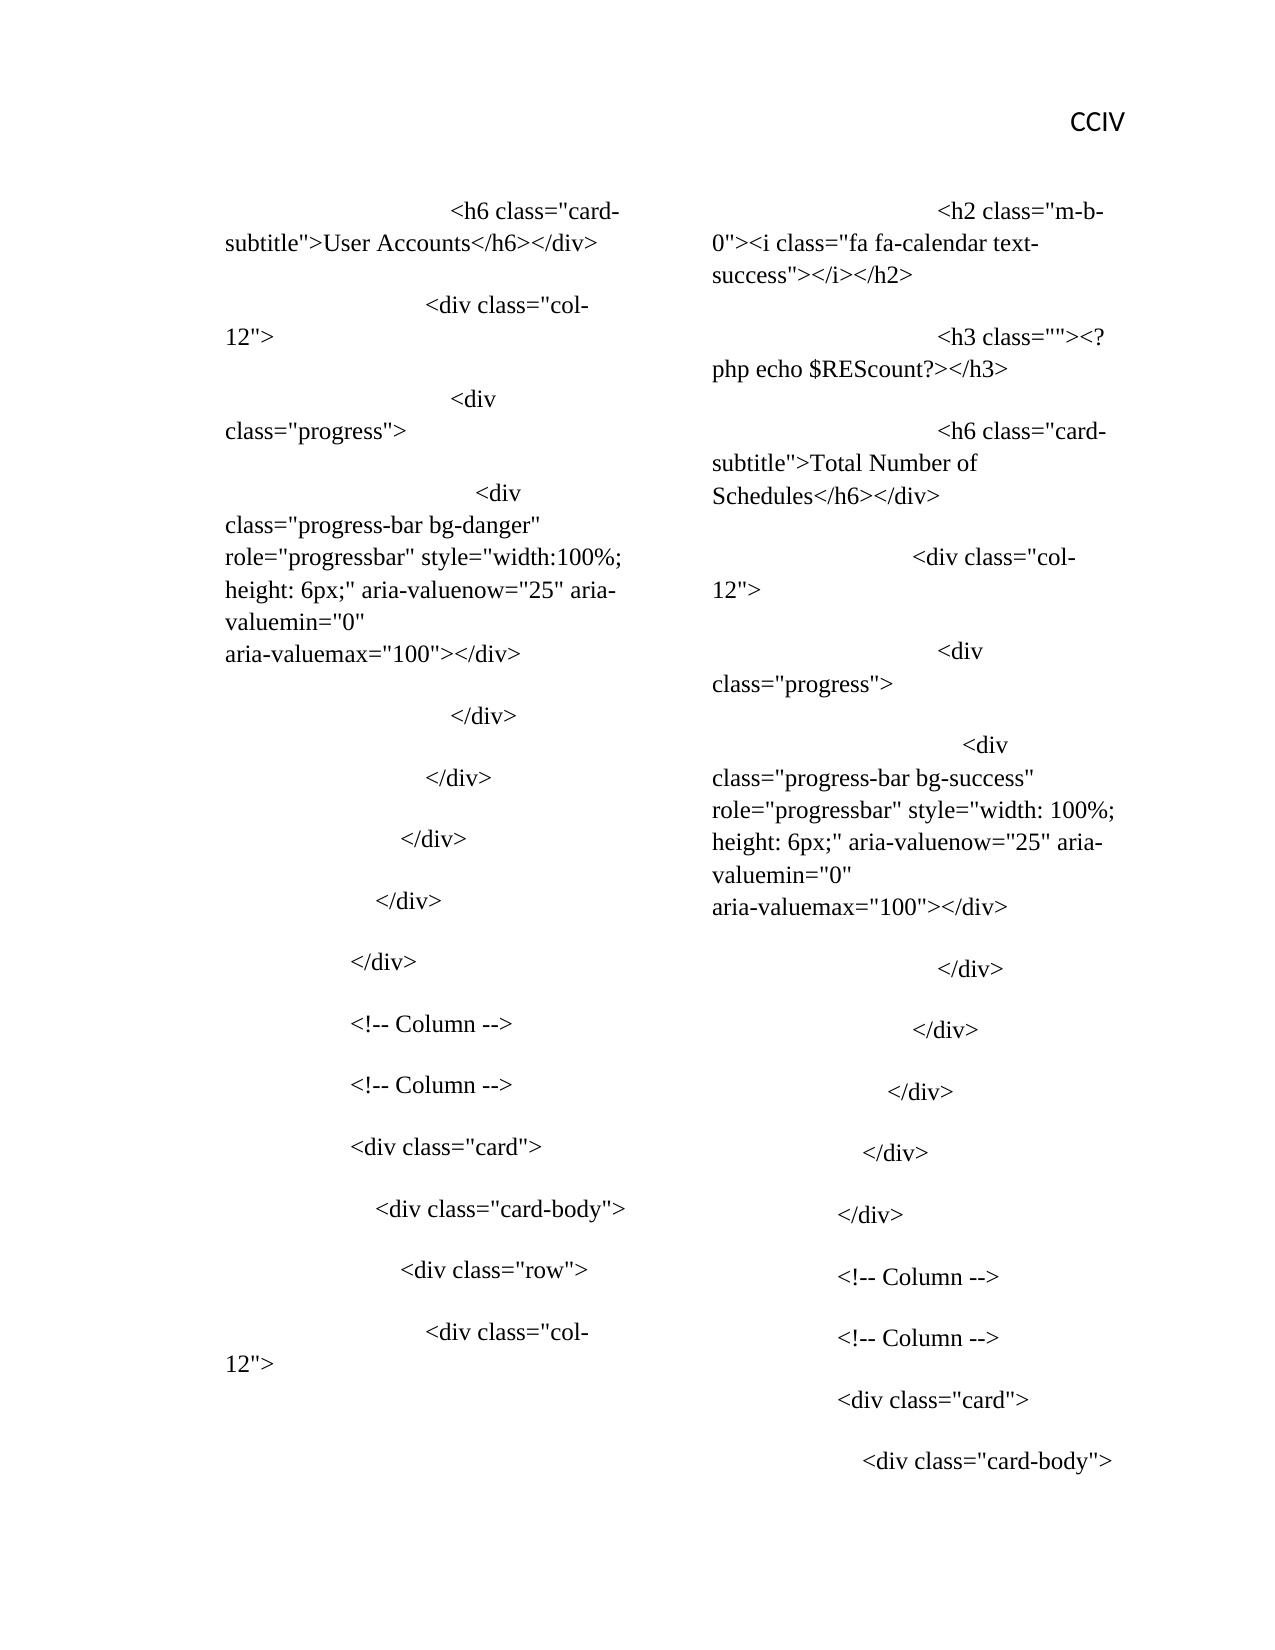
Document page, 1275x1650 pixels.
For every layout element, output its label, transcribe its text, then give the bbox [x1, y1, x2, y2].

text <div class="col-12"> [225, 1317, 638, 1378]
text <div class="progress"> [225, 384, 638, 445]
text </div> [225, 701, 638, 730]
text <div class="row"> [225, 1255, 638, 1284]
text <!-- Column --> [712, 1323, 1125, 1352]
text </div> [712, 954, 1125, 983]
text <div class="card"> [225, 1132, 638, 1161]
text <div class="card"> [712, 1385, 1125, 1413]
text <h6 class="card-subtitle">Total Number of Schedules</h6></div> [712, 416, 1125, 509]
text <!-- Column --> [225, 1009, 638, 1038]
text </div> [712, 1200, 1125, 1229]
text <h3 class=""><?php echo $REScount?></h3> [712, 322, 1125, 383]
text <h2 class="m-b-0"><i class="fa fa-calendar text-success"></i></h2> [712, 196, 1125, 289]
text </div> [225, 947, 638, 976]
text </div> [712, 1077, 1125, 1106]
text <div class="card-body"> [712, 1446, 1125, 1475]
text <div class="progress-bar bg-danger" role="progressbar" style="width:100%; height: 6px;" aria-valuenow="25" aria-valuemin="0" aria-valuemax="100"></div> [225, 478, 638, 668]
text <div class="progress"> [712, 636, 1125, 697]
text </div> [225, 886, 638, 914]
text </div> [225, 824, 638, 853]
text <div class="col-12"> [225, 290, 638, 351]
text <div class="col-12"> [712, 542, 1125, 603]
text <h6 class="card-subtitle">User Accounts</h6></div> [225, 196, 638, 257]
text <div class="progress-bar bg-success" role="progressbar" style="width: 100%; height: 6px;" aria-valuenow="25" aria-valuemin="0" aria-valuemax="100"></div> [712, 730, 1125, 921]
text <!-- Column --> [712, 1262, 1125, 1290]
text <!-- Column --> [225, 1071, 638, 1099]
text <div class="card-body"> [225, 1194, 638, 1222]
text </div> [712, 1138, 1125, 1167]
text </div> [712, 1015, 1125, 1044]
text </div> [225, 763, 638, 791]
